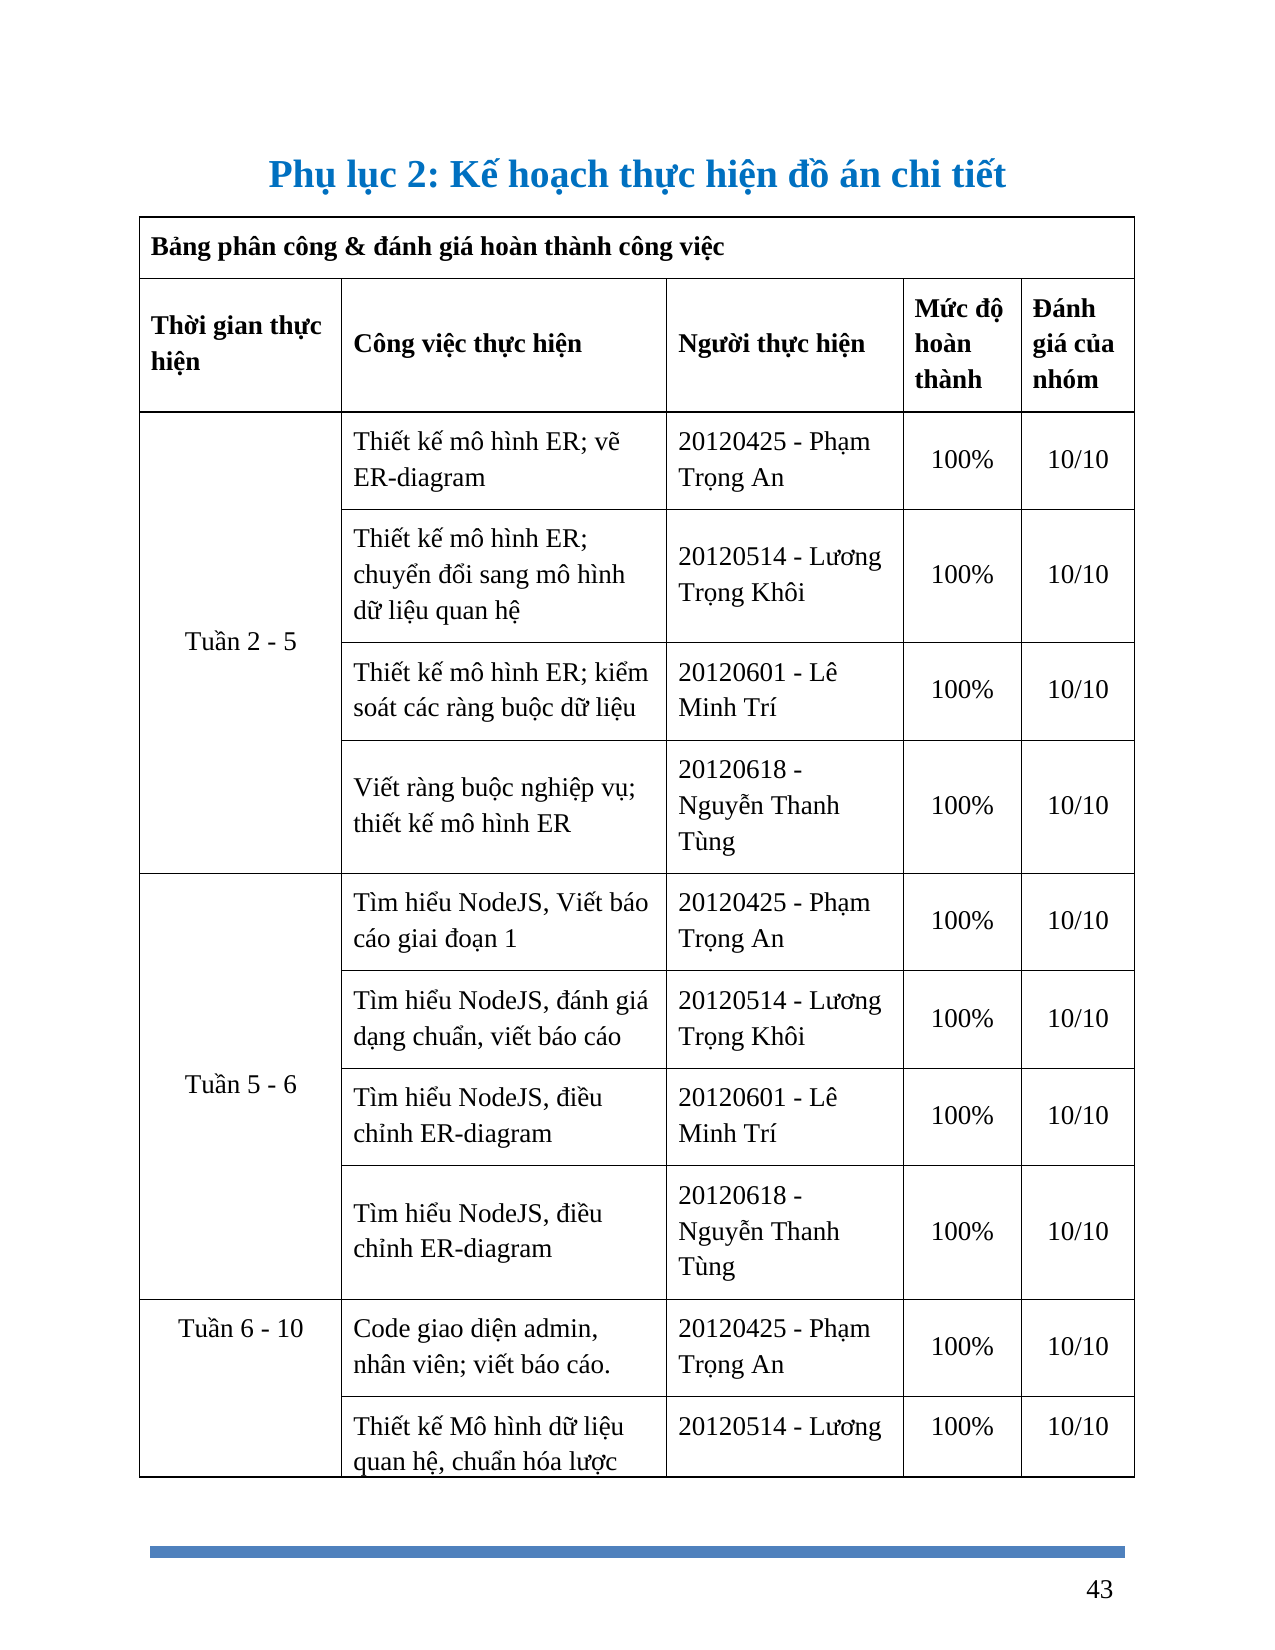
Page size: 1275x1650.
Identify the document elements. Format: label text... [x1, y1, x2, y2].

table_cell Thiết kế mô hình ER; kiểm soát các ràng buộc dữ liệu [342, 643, 666, 739]
table_cell 10/10 [1022, 510, 1134, 642]
table_cell Thời gian thực hiện [140, 279, 341, 411]
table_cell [342, 1397, 666, 1476]
table_cell 20120425 - Phạm Trọng An [667, 1300, 903, 1396]
table_cell Tuần 6 - 10 [140, 1300, 341, 1476]
table_cell Tìm hiểu NodeJS, đánh giá dạng chuẩn, viết báo cáo [342, 971, 666, 1068]
table_cell Viết ràng buộc nghiệp vụ; thiết kế mô hình ER [342, 741, 666, 873]
table_cell 20120601 - Lê Minh Trí [667, 643, 903, 739]
table_cell Thiết kế mô hình ER; chuyển đổi sang mô hình dữ liệu quan hệ [342, 510, 666, 642]
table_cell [667, 1397, 903, 1476]
table_cell 100% [904, 510, 1021, 642]
table_cell Tuần 5 - 6 [140, 874, 341, 1298]
table_cell Code giao diện admin, nhân viên; viết báo cáo. [342, 1300, 666, 1396]
table_cell 100% [904, 971, 1021, 1068]
table_cell Tìm hiểu NodeJS, Viết báo cáo giai đoạn 1 [342, 874, 666, 970]
table_cell 20120425 - Phạm Trọng An [667, 413, 903, 509]
table_cell 100% [904, 1166, 1021, 1298]
table_cell 100% [904, 741, 1021, 873]
table_cell Tìm hiểu NodeJS, điều chỉnh ER-diagram [342, 1166, 666, 1298]
table_cell 100% [904, 1069, 1021, 1165]
table_cell 20120425 - Phạm Trọng An [667, 874, 903, 970]
table_cell 100% [904, 1397, 1021, 1476]
table_cell 10/10 [1022, 643, 1134, 739]
table_cell 20120618 - Nguyễn Thanh Tùng [667, 1166, 903, 1298]
text Phụ lục 2: Kế hoạch thực hiện đồ án chi tiết [150, 150, 1125, 196]
table_cell 100% [904, 874, 1021, 970]
table_cell 100% [904, 1300, 1021, 1396]
table_cell 100% [904, 643, 1021, 739]
table_cell 10/10 [1022, 413, 1134, 509]
table_cell 20120618 - Nguyễn Thanh Tùng [667, 741, 903, 873]
table_cell 10/10 [1022, 874, 1134, 970]
table_cell Tuần 2 - 5 [140, 413, 341, 873]
table_cell 20120514 - Lương Trọng Khôi [667, 971, 903, 1068]
table_cell Tìm hiểu NodeJS, điều chỉnh ER-diagram [342, 1069, 666, 1165]
table_header Bảng phân công & đánh giá hoàn thành công việc [140, 218, 1134, 278]
table_cell Công việc thực hiện [342, 279, 666, 411]
table_cell 100% [904, 413, 1021, 509]
table_cell 10/10 [1022, 1069, 1134, 1165]
table_cell 20120601 - Lê Minh Trí [667, 1069, 903, 1165]
table_cell 10/10 [1022, 741, 1134, 873]
table_cell 10/10 [1022, 1397, 1134, 1476]
table_cell 10/10 [1022, 1300, 1134, 1396]
table_cell 10/10 [1022, 1166, 1134, 1298]
table_cell Mức độ hoàn thành [904, 279, 1021, 411]
table_cell Đánh giá của nhóm [1022, 279, 1134, 411]
table_cell 10/10 [1022, 971, 1134, 1068]
table_cell 20120514 - Lương Trọng Khôi [667, 510, 903, 642]
table_cell Người thực hiện [667, 279, 903, 411]
table_cell Thiết kế mô hình ER; vẽ ER-diagram [342, 413, 666, 509]
